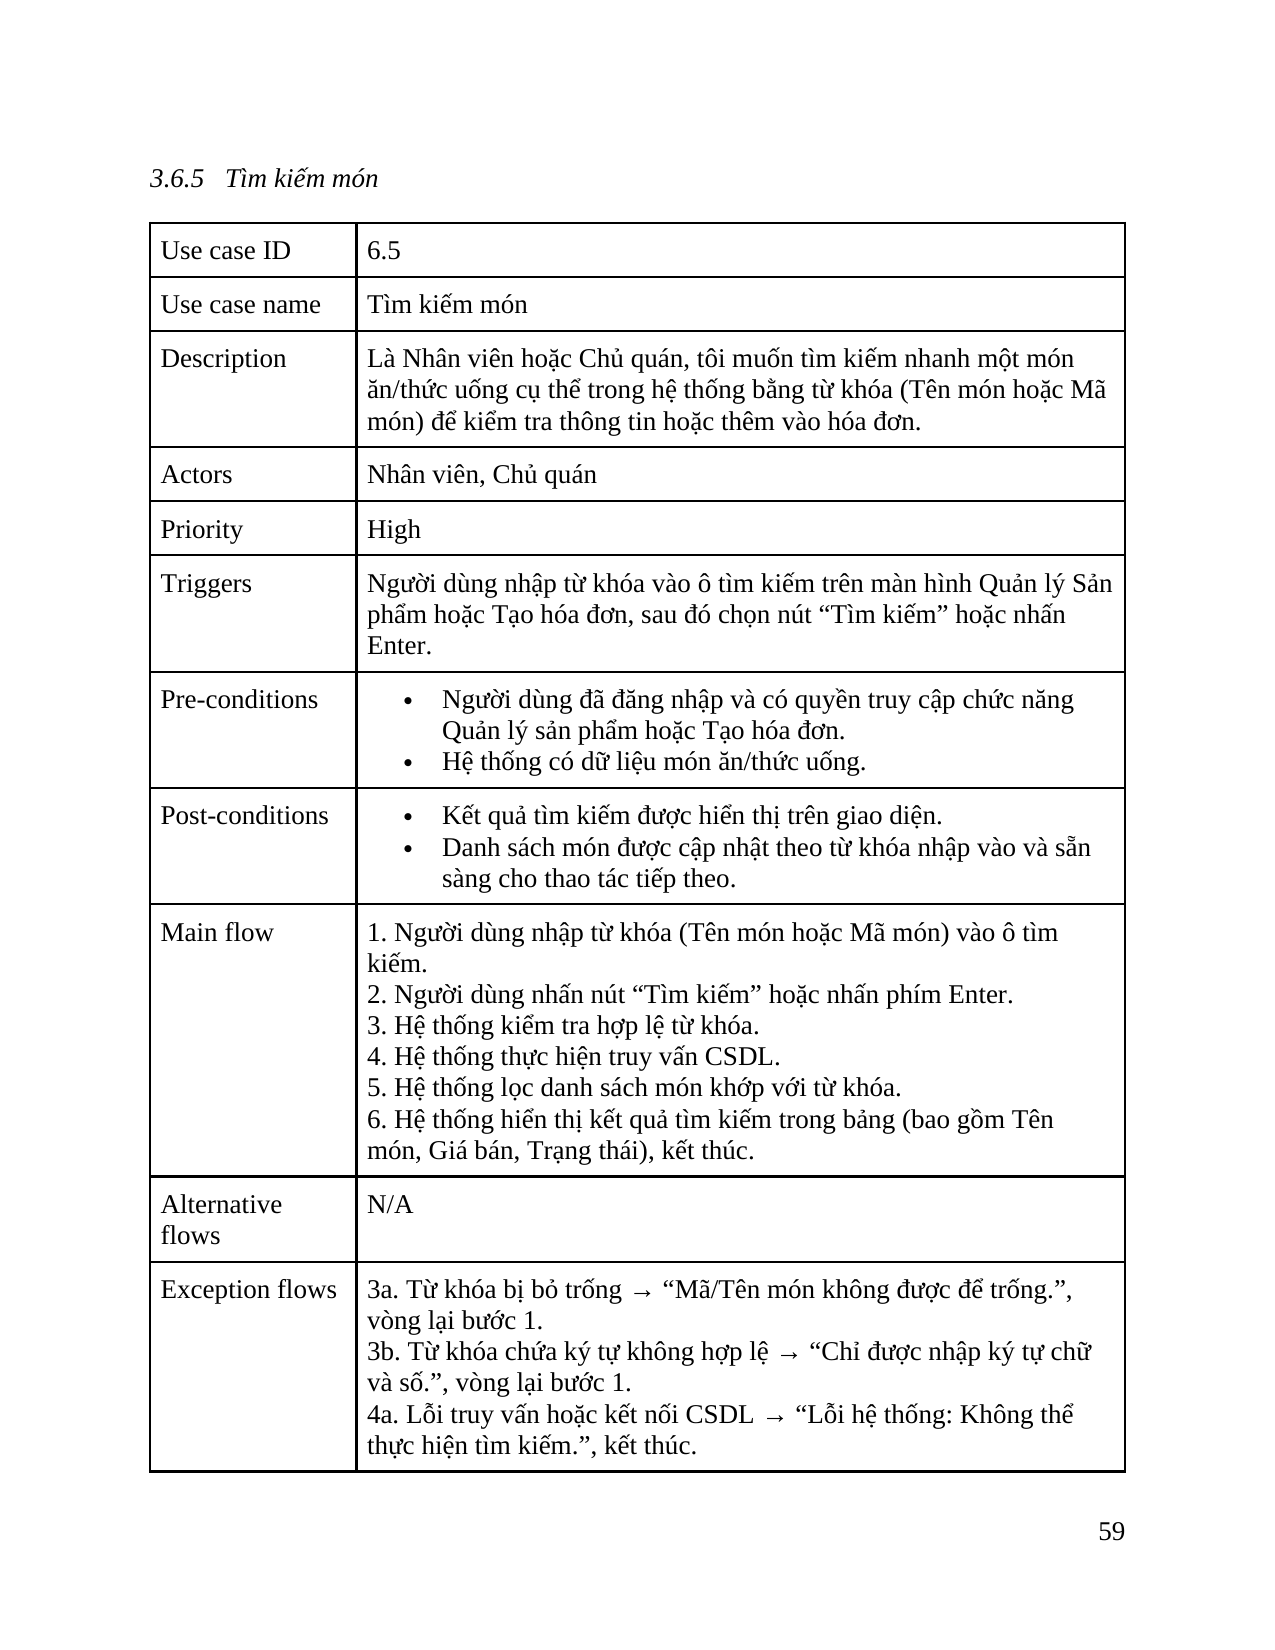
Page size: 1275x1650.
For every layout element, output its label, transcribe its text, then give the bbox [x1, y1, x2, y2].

table_cell 1. Người dùng nhập từ khóa (Tên món hoặc Mã món) vào ô tìm kiếm. 2. Người dùng nhấn nút “Tìm kiếm” hoặc nhấn phím Enter. 3. Hệ thống kiểm tra hợp lệ từ khóa. 4. Hệ thống thực hiện truy vấn CSDL. 5. Hệ thống lọc danh sách món khớp với từ khóa. 6. Hệ thống hiển thị kết quả tìm kiếm trong bảng (bao gồm Tên món, Giá bán, Trạng thái), kết thúc. [358, 905, 1124, 1175]
table_cell Main flow [151, 905, 355, 1175]
table_cell Exception flows [151, 1263, 355, 1470]
table_cell Priority [151, 502, 355, 554]
table_cell High [358, 502, 1124, 554]
table_cell Kết quả tìm kiếm được hiển thị trên giao diện. Danh sách món được cập nhật theo từ khóa nhập vào và sẵn sàng cho thao tác tiếp theo. [358, 789, 1124, 903]
table_cell Actors [151, 448, 355, 500]
table_cell Use case name [151, 278, 355, 330]
subtitle Tìm kiếm món [150, 162, 1125, 194]
table_cell Là Nhân viên hoặc Chủ quán, tôi muốn tìm kiếm nhanh một món ăn/thức uống cụ thể trong hệ thống bằng từ khóa (Tên món hoặc Mã món) để kiểm tra thông tin hoặc thêm vào hóa đơn. [358, 332, 1124, 446]
table_cell N/A [358, 1178, 1124, 1261]
table_cell Description [151, 332, 355, 446]
table_cell Tìm kiếm món [358, 278, 1124, 330]
table_cell Post-conditions [151, 789, 355, 903]
table_header 6.5 [358, 224, 1124, 276]
table_cell Triggers [151, 556, 355, 671]
table_cell Người dùng nhập từ khóa vào ô tìm kiếm trên màn hình Quản lý Sản phẩm hoặc Tạo hóa đơn, sau đó chọn nút “Tìm kiếm” hoặc nhấn Enter. [358, 556, 1124, 671]
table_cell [358, 1263, 1124, 1470]
table_cell Người dùng đã đăng nhập và có quyền truy cập chức năng Quản lý sản phẩm hoặc Tạo hóa đơn. Hệ thống có dữ liệu món ăn/thức uống. [358, 673, 1124, 787]
table_header Use case ID [151, 224, 355, 276]
table_cell Alternative flows [151, 1178, 355, 1261]
table_cell Nhân viên, Chủ quán [358, 448, 1124, 500]
table_cell Pre-conditions [151, 673, 355, 787]
